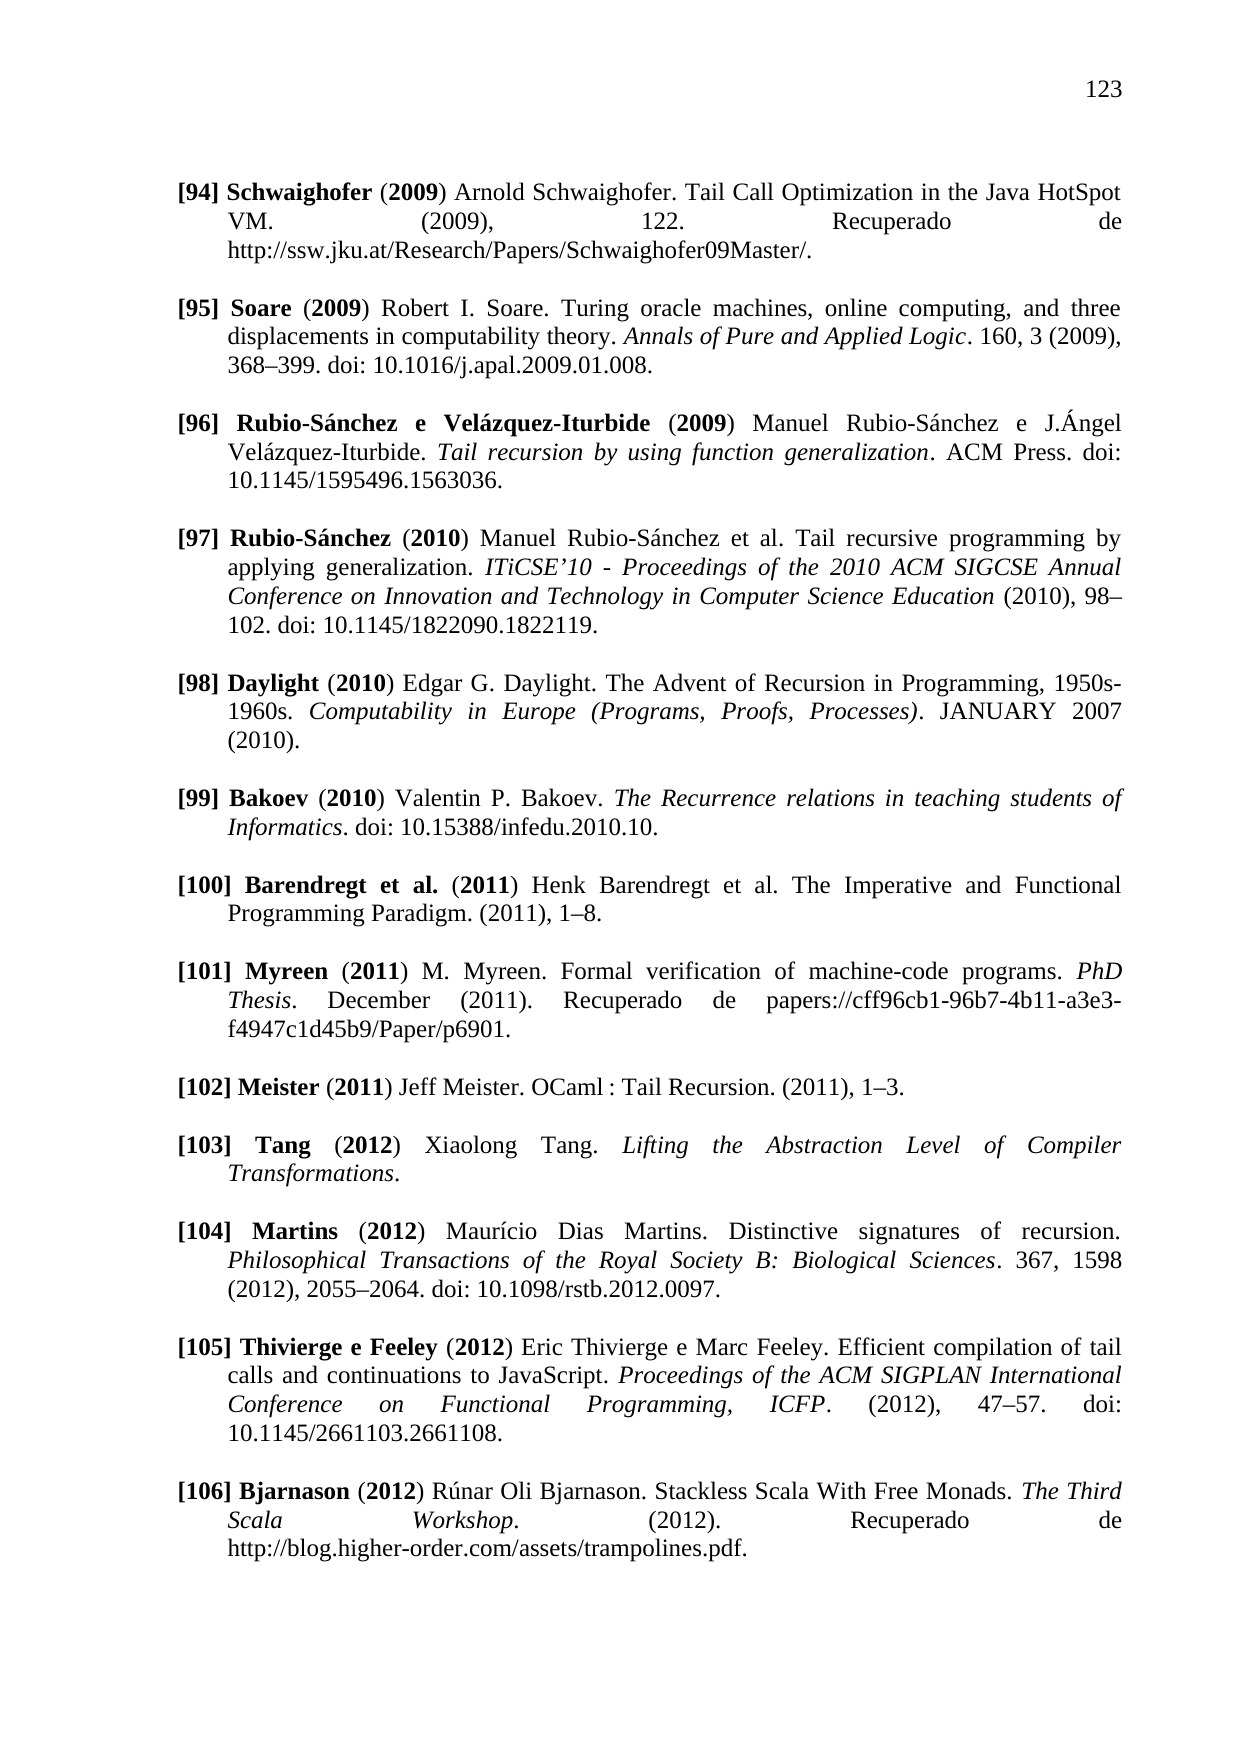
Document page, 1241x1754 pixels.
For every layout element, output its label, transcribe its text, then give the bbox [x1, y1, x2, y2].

text [102] Meister (2011) Jeff Meister. OCaml : Tail Recursion. (2011), 1–3. [177, 1072, 1122, 1101]
text [96] Rubio-Sánchez e Velázquez-Iturbide (2009) Manuel Rubio-Sánchez e J.Ángel Velázquez-Iturbide. Tail recursion by using function generalization. ACM Press. doi: 10.1145/1595496.1563036. [177, 408, 1122, 494]
text [106] Bjarnason (2012) Rúnar Oli Bjarnason. Stackless Scala With Free Monads. The Third Scala Workshop. (2012). Recuperado de http://blog.higher-order.com/assets/trampolines.pdf. [177, 1476, 1122, 1562]
text [105] Thivierge e Feeley (2012) Eric Thivierge e Marc Feeley. Efficient compilation of tail calls and continuations to JavaScript. Proceedings of the ACM SIGPLAN International Conference on Functional Programming, ICFP. (2012), 47–57. doi: 10.1145/2661103.2661108. [177, 1332, 1122, 1447]
text [98] Daylight (2010) Edgar G. Daylight. The Advent of Recursion in Programming, 1950s-1960s. Computability in Europe (Programs, Proofs, Processes). JANUARY 2007 (2010). [177, 668, 1122, 754]
text [103] Tang (2012) Xiaolong Tang. Lifting the Abstraction Level of Compiler Transformations. [177, 1130, 1122, 1187]
text [95] Soare (2009) Robert I. Soare. Turing oracle machines, online computing, and three displacements in computability theory. Annals of Pure and Applied Logic. 160, 3 (2009), 368–399. doi: 10.1016/j.apal.2009.01.008. [177, 293, 1122, 379]
text [99] Bakoev (2010) Valentin P. Bakoev. The Recurrence relations in teaching students of Informatics. doi: 10.15388/infedu.2010.10. [177, 783, 1122, 841]
text [97] Rubio-Sánchez (2010) Manuel Rubio-Sánchez et al. Tail recursive programming by applying generalization. ITiCSE’10 - Proceedings of the 2010 ACM SIGCSE Annual Conference on Innovation and Technology in Computer Science Education (2010), 98–102. doi: 10.1145/1822090.1822119. [177, 523, 1122, 638]
text [101] Myreen (2011) M. Myreen. Formal verification of machine-code programs. PhD Thesis. December (2011). Recuperado de papers://cff96cb1-96b7-4b11-a3e3-f4947c1d45b9/Paper/p6901. [177, 956, 1122, 1043]
text [104] Martins (2012) Maurício Dias Martins. Distinctive signatures of recursion. Philosophical Transactions of the Royal Society B: Biological Sciences. 367, 1598 (2012), 2055–2064. doi: 10.1098/rstb.2012.0097. [177, 1216, 1122, 1303]
text [94] Schwaighofer (2009) Arnold Schwaighofer. Tail Call Optimization in the Java HotSpot VM. (2009), 122. Recuperado de http://ssw.jku.at/Research/Papers/Schwaighofer09Master/. [177, 177, 1122, 263]
text [100] Barendregt et al. (2011) Henk Barendregt et al. The Imperative and Functional Programming Paradigm. (2011), 1–8. [177, 870, 1122, 927]
